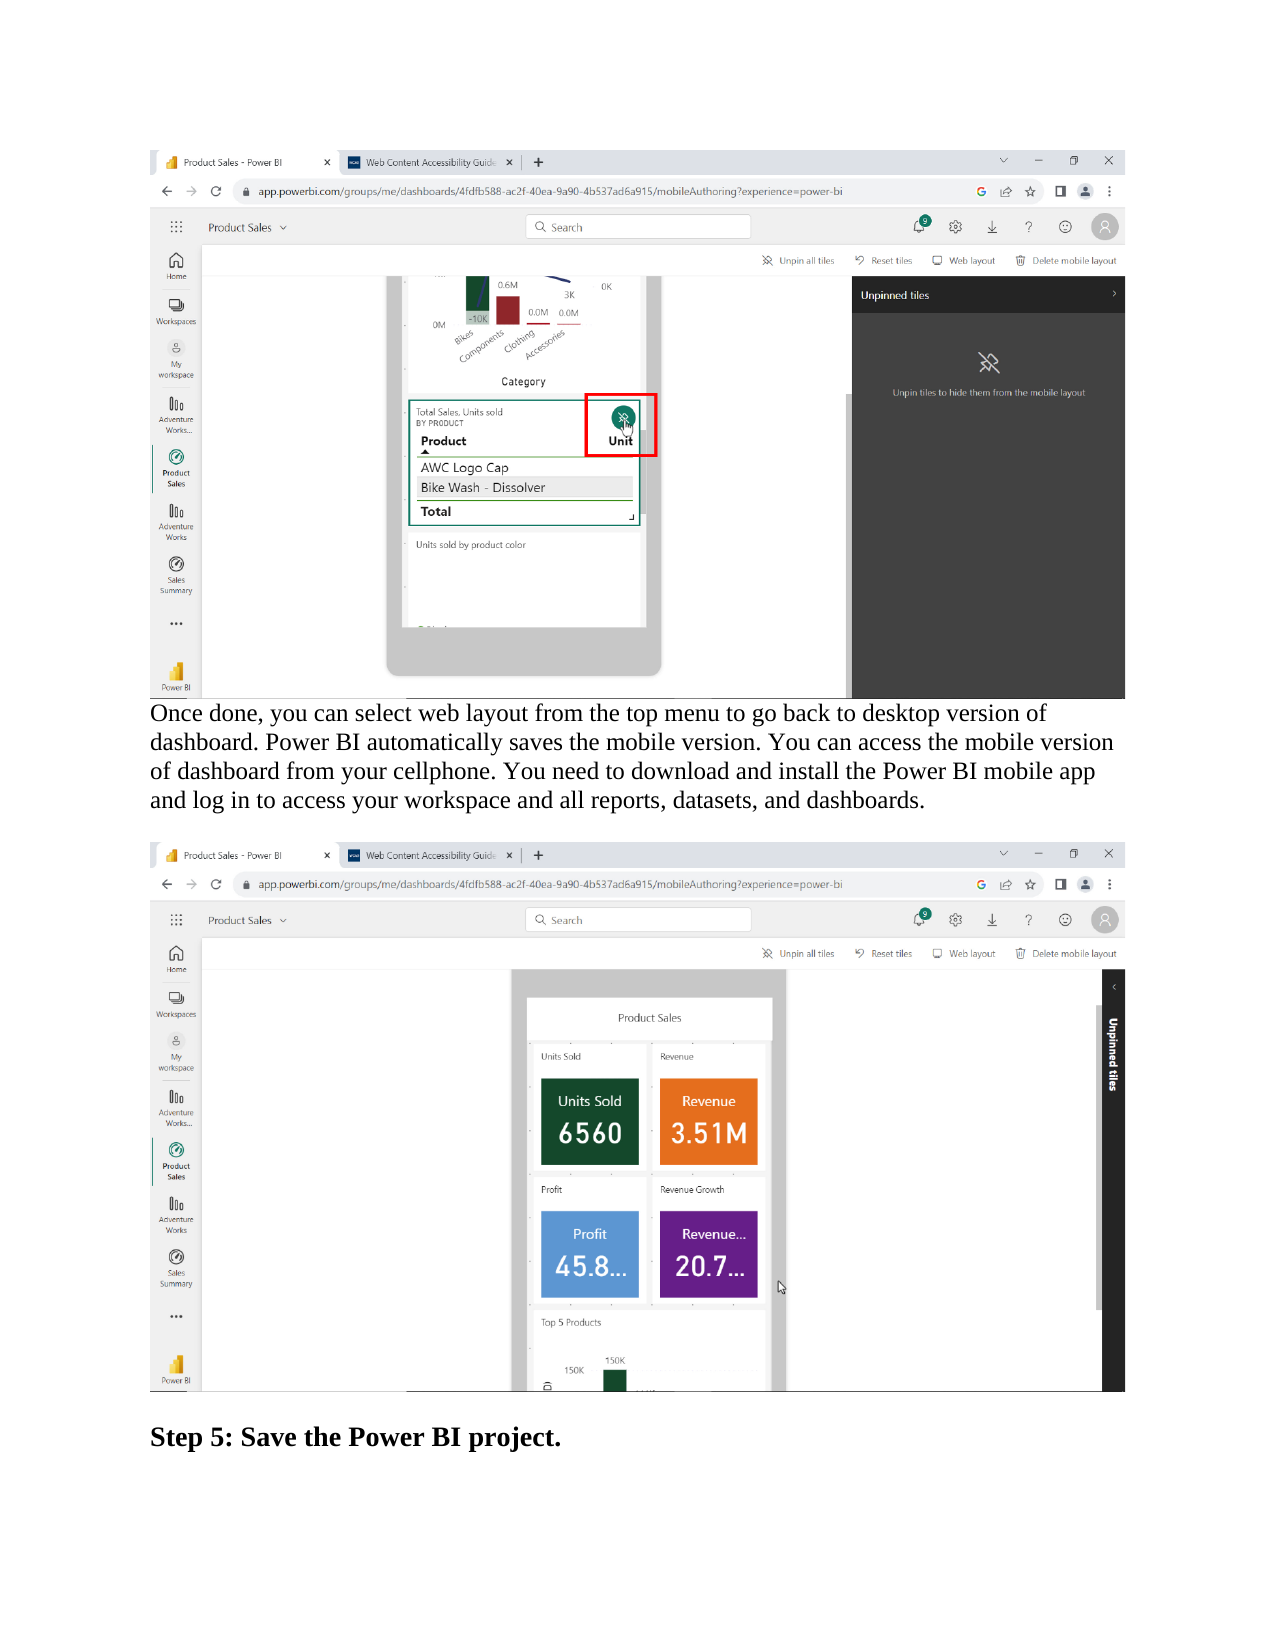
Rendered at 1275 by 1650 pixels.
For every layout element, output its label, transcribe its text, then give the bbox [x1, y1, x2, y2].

picture [150, 842, 1125, 1392]
picture [150, 150, 1125, 699]
text Step 5: Save the Power BI project. [150, 1420, 1125, 1453]
text Once done, you can select web layout from the top menu to go back to desktop version of dashboard. Power BI automatically saves the mobile version. You can access the mobile version of dashboard from your cellphone. You need to download and install the Power BI mobile app and log in to access your workspace and all reports, datasets, and dashboards. [150, 699, 1125, 813]
